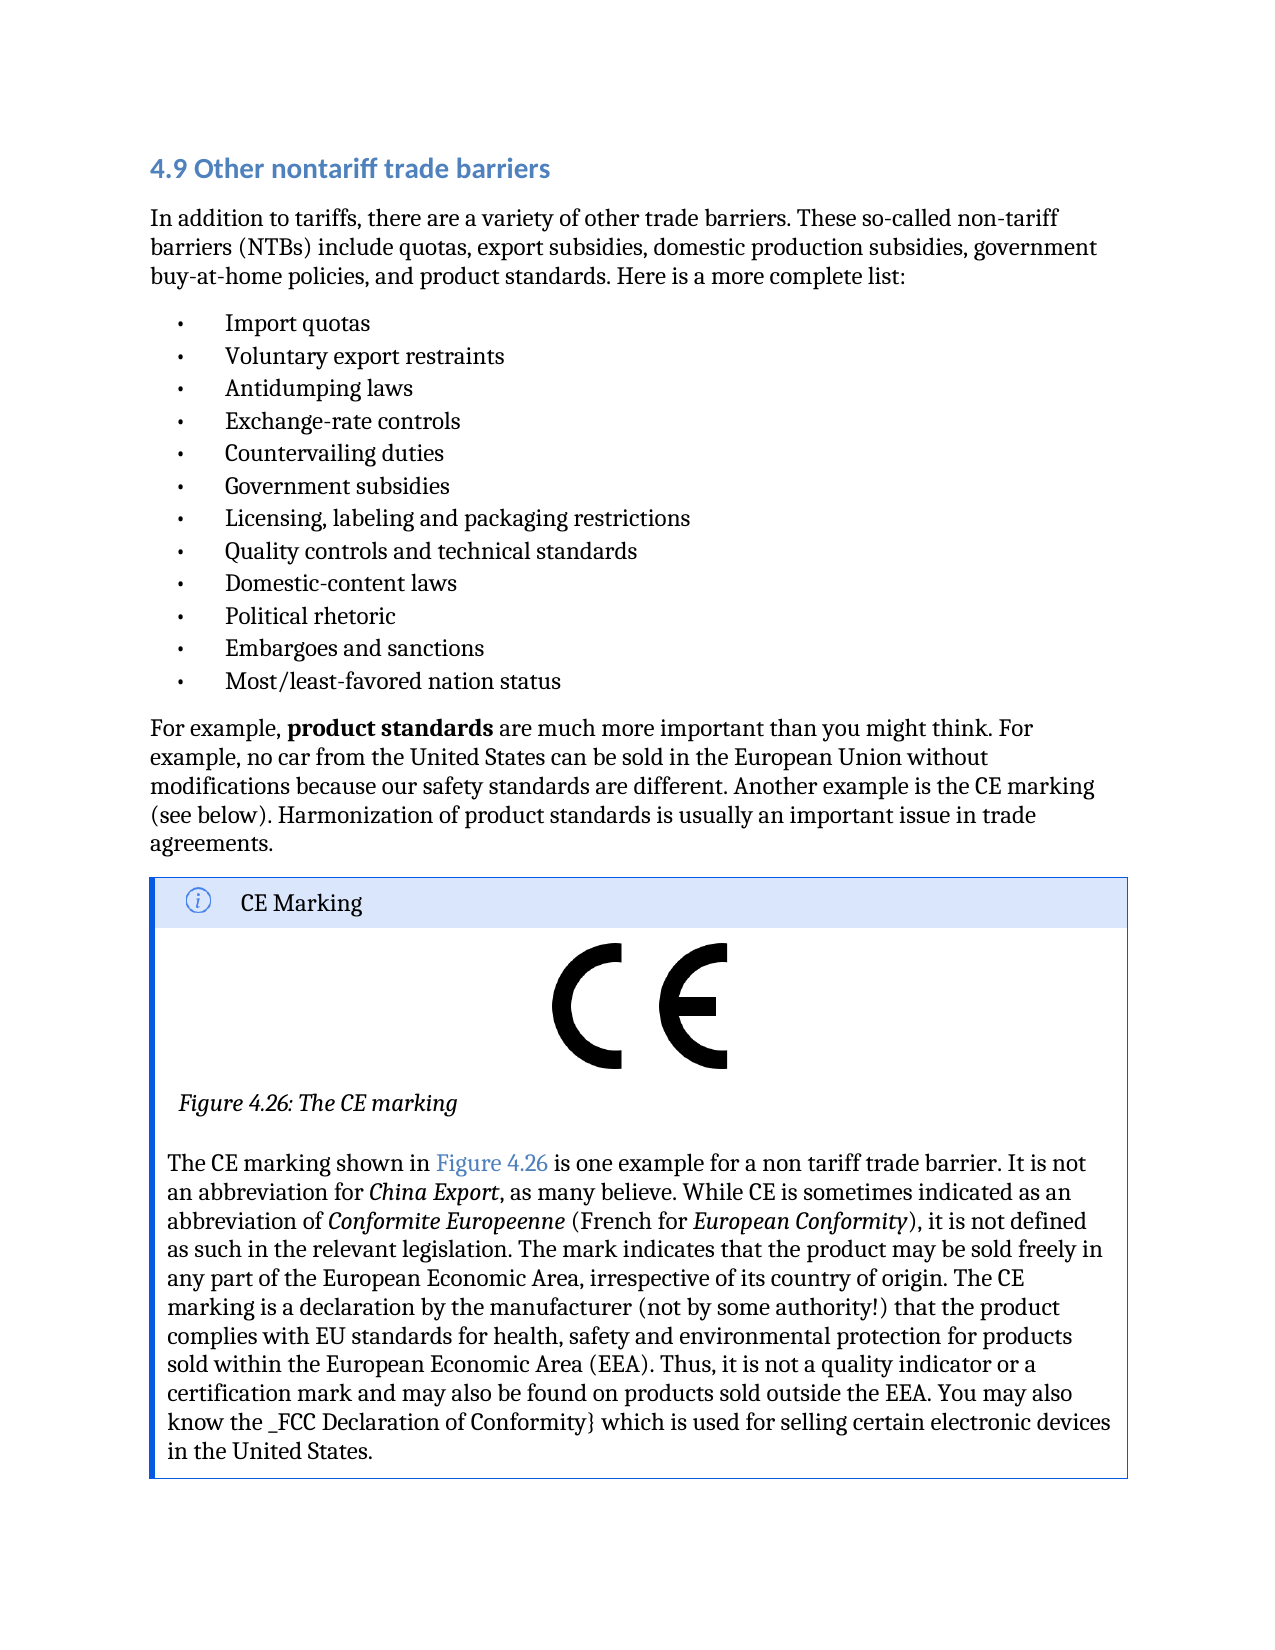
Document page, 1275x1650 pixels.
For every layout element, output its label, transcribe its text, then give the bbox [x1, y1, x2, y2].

text In addition to tariffs, there are a variety of other trade barriers. These so-called non-tariff barriers (NTBs) include quotas, export subsidies, domestic production subsidies, government buy-at-home policies, and product standards. Here is a more complete list: [150, 204, 1125, 291]
table_header CE Marking [155, 878, 1127, 928]
list Import quotas [175, 309, 1125, 338]
list Licensing, labeling and packaging restrictions [175, 504, 1125, 533]
list Most/least-favored nation status [175, 667, 1125, 696]
picture [552, 943, 728, 1069]
subtitle 4.9 Other nontariff trade barriers [150, 150, 1125, 186]
picture [186, 887, 211, 913]
table_cell The CE marking shown in Figure 4.26 is one example for a non tariff trade barrier. It is not an abbreviation for China Export, as many believe. While CE is sometimes indicated as an abbreviation of Conformite Europeenne (French for European Conformity), it is not defined as such in the relevant legislation. The mark indicates that the product may be sold freely in any part of the European Economic Area, irrespective of its country of origin. The CE marking is a declaration by the manufacturer (not by some authority!) that the product complies with EU standards for health, safety and environmental protection for products sold within the European Economic Area (EEA). Thus, it is not a quality indicator or a certification mark and may also be found on products sold outside the EEA. You may also know the _FCC Declaration of Conformity} which is used for selling certain electronic devices in the United States. [155, 928, 1127, 1478]
text For example, product standards are much more important than you might think. For example, no car from the United States can be sold in the European Union without modifications because our safety standards are different. Another example is the CE marking (see below). Harmonization of product standards is usually an important issue in trade agreements. [150, 714, 1125, 858]
list Domestic-content laws [175, 569, 1125, 598]
list Antidumping laws [175, 374, 1125, 403]
list Voluntary export restraints [175, 342, 1125, 371]
list Embargoes and sanctions [175, 634, 1125, 663]
list Quality controls and technical standards [175, 537, 1125, 566]
list Political rhetoric [175, 602, 1125, 631]
list Government subsidies [175, 472, 1125, 501]
list Exchange-rate controls [175, 407, 1125, 436]
list Countervailing duties [175, 439, 1125, 468]
